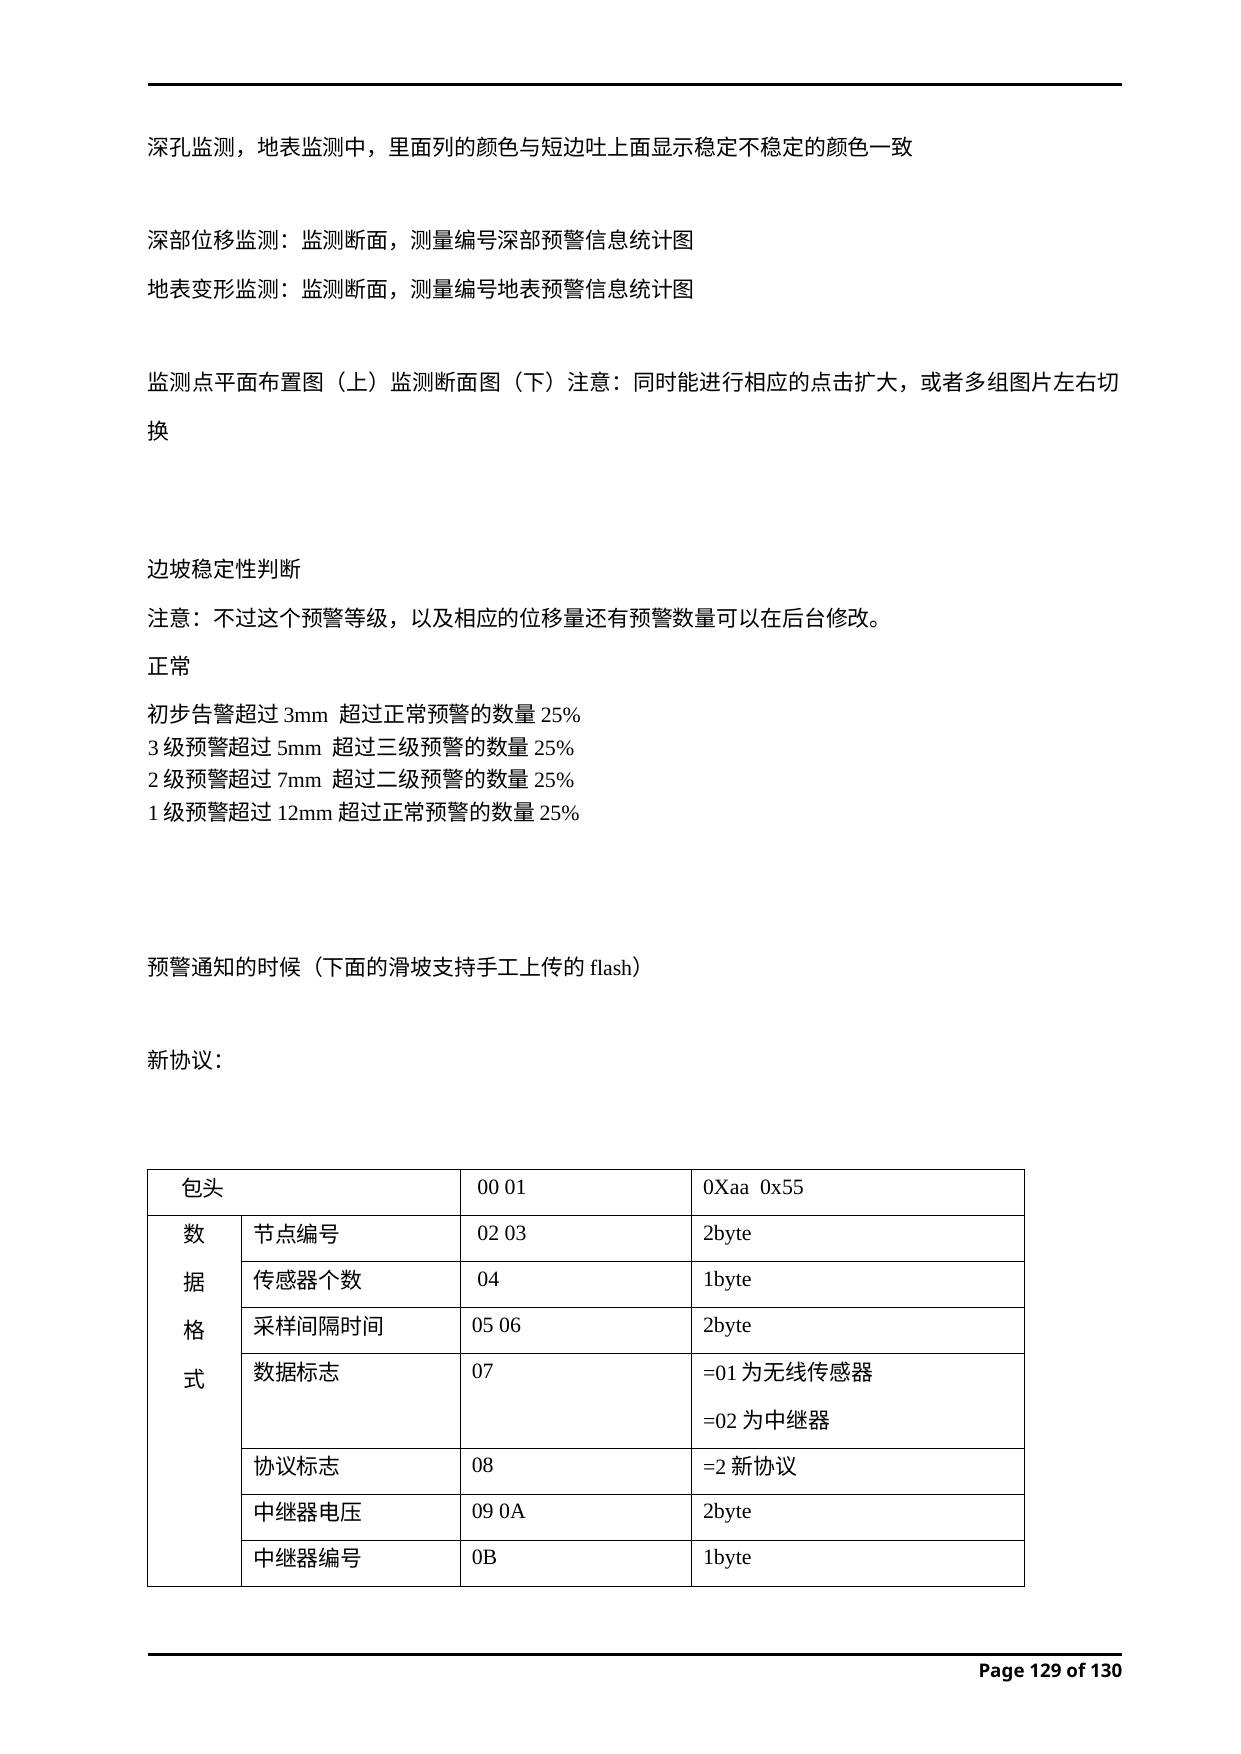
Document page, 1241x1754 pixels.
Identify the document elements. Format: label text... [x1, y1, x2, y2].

table_cell 节点编号 [242, 1216, 460, 1261]
text 深部位移监测：监测断面，测量编号深部预警信息统计图 [148, 223, 1122, 255]
table_cell 数据标志 [242, 1354, 460, 1448]
table_cell 02 03 [461, 1216, 691, 1261]
table_cell 1byte [692, 1262, 1024, 1307]
table_cell 数 据 格 式 [148, 1216, 241, 1586]
table_cell 05 06 [461, 1308, 691, 1353]
table_cell 中继器电压 [242, 1495, 460, 1540]
text 2级预警超过7mm 超过二级预警的数量25% [148, 762, 1122, 794]
text 深孔监测，地表监测中，里面列的颜色与短边吐上面显示稳定不稳定的颜色一致 [148, 129, 1122, 162]
table_cell 协议标志 [242, 1449, 460, 1494]
table_cell =2 新协议 [692, 1449, 1024, 1494]
table_cell 04 [461, 1262, 691, 1307]
table_cell 中继器编号 [242, 1541, 460, 1586]
text 1级预警超过12mm 超过正常预警的数量25% [148, 794, 1122, 827]
table_cell 07 [461, 1354, 691, 1448]
table_cell 采样间隔时间 [242, 1308, 460, 1353]
table_cell 传感器个数 [242, 1262, 460, 1307]
table_cell =01为无线传感器 =02 为中继器 [692, 1354, 1024, 1448]
table_header 00 01 [461, 1170, 691, 1215]
table_cell 1byte [692, 1541, 1024, 1586]
table_cell 09 0A [461, 1495, 691, 1540]
text 正常 [148, 649, 1122, 681]
text 预警通知的时候（下面的滑坡支持手工上传的flash） [148, 950, 1122, 982]
text 注意：不过这个预警等级，以及相应的位移量还有预警数量可以在后台修改。 [148, 600, 1122, 633]
table_cell 2byte [692, 1308, 1024, 1353]
text 地表变形监测：监测断面，测量编号地表预警信息统计图 [148, 271, 1122, 304]
text 边坡稳定性判断 [148, 552, 1122, 584]
table_cell 0B [461, 1541, 691, 1586]
table_cell 2byte [692, 1216, 1024, 1261]
text 初步告警超过3mm 超过正常预警的数量25% [148, 697, 1122, 729]
text 新协议： [148, 1043, 1122, 1076]
table_cell 2byte [692, 1495, 1024, 1540]
table_cell 08 [461, 1449, 691, 1494]
table_header 包头 [148, 1170, 460, 1215]
table_header 0Xaa 0x55 [692, 1170, 1024, 1215]
text 监测点平面布置图（上）监测断面图（下）注意：同时能进行相应的点击扩大，或者多组图片左右切换 [148, 365, 1122, 446]
text 3级预警超过5mm 超过三级预警的数量25% [148, 729, 1122, 762]
